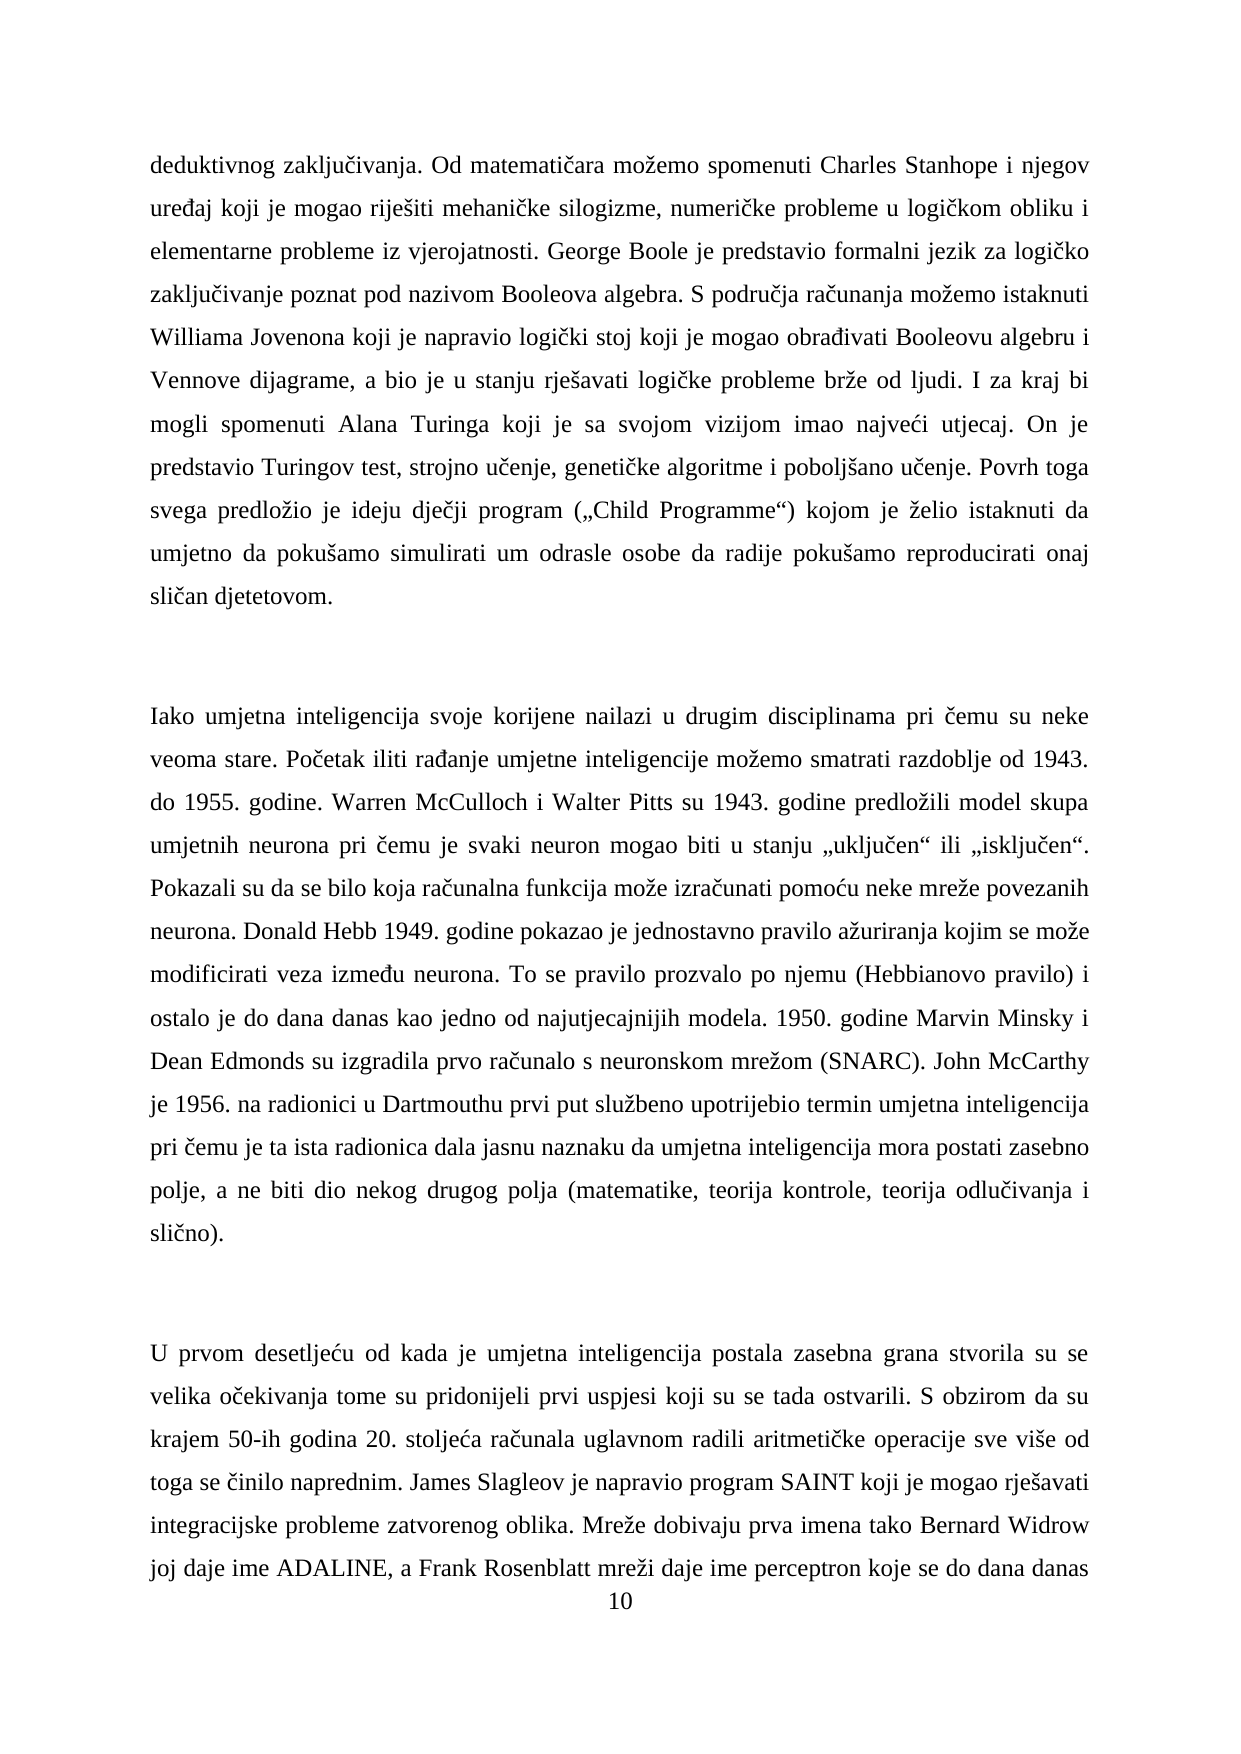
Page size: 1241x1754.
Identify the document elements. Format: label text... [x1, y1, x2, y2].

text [150, 1338, 1090, 1582]
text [150, 150, 1090, 610]
text Iako umjetna inteligencija svoje korijene nailazi u drugim disciplinama pri čemu su neke veoma stare. Početak iliti rađanje umjetne inteligencije možemo smatrati razdoblje od 1943. do 1955. godine. Warren McCulloch i Walter Pitts su 1943. godine predložili model skupa umjetnih neurona pri čemu je svaki neuron mogao biti u stanju „uključen“ ili „isključen“. Pokazali su da se bilo koja računalna funkcija može izračunati pomoću neke mreže povezanih neurona. Donald Hebb 1949. godine pokazao je jednostavno pravilo ažuriranja kojim se može modificirati veza između neurona. To se pravilo prozvalo po njemu (Hebbianovo pravilo) i ostalo je do dana danas kao jedno od najutjecajnijih modela. 1950. godine Marvin Minsky i Dean Edmonds su izgradila prvo računalo s neuronskom mrežom (SNARC). John McCarthy je 1956. na radionici u Dartmouthu prvi put službeno upotrijebio termin umjetna inteligencija pri čemu je ta ista radionica dala jasnu naznaku da umjetna inteligencija mora postati zasebno polje, a ne biti dio nekog drugog polja (matematike, teorija kontrole, teorija odlučivanja i slično). [150, 701, 1090, 1247]
